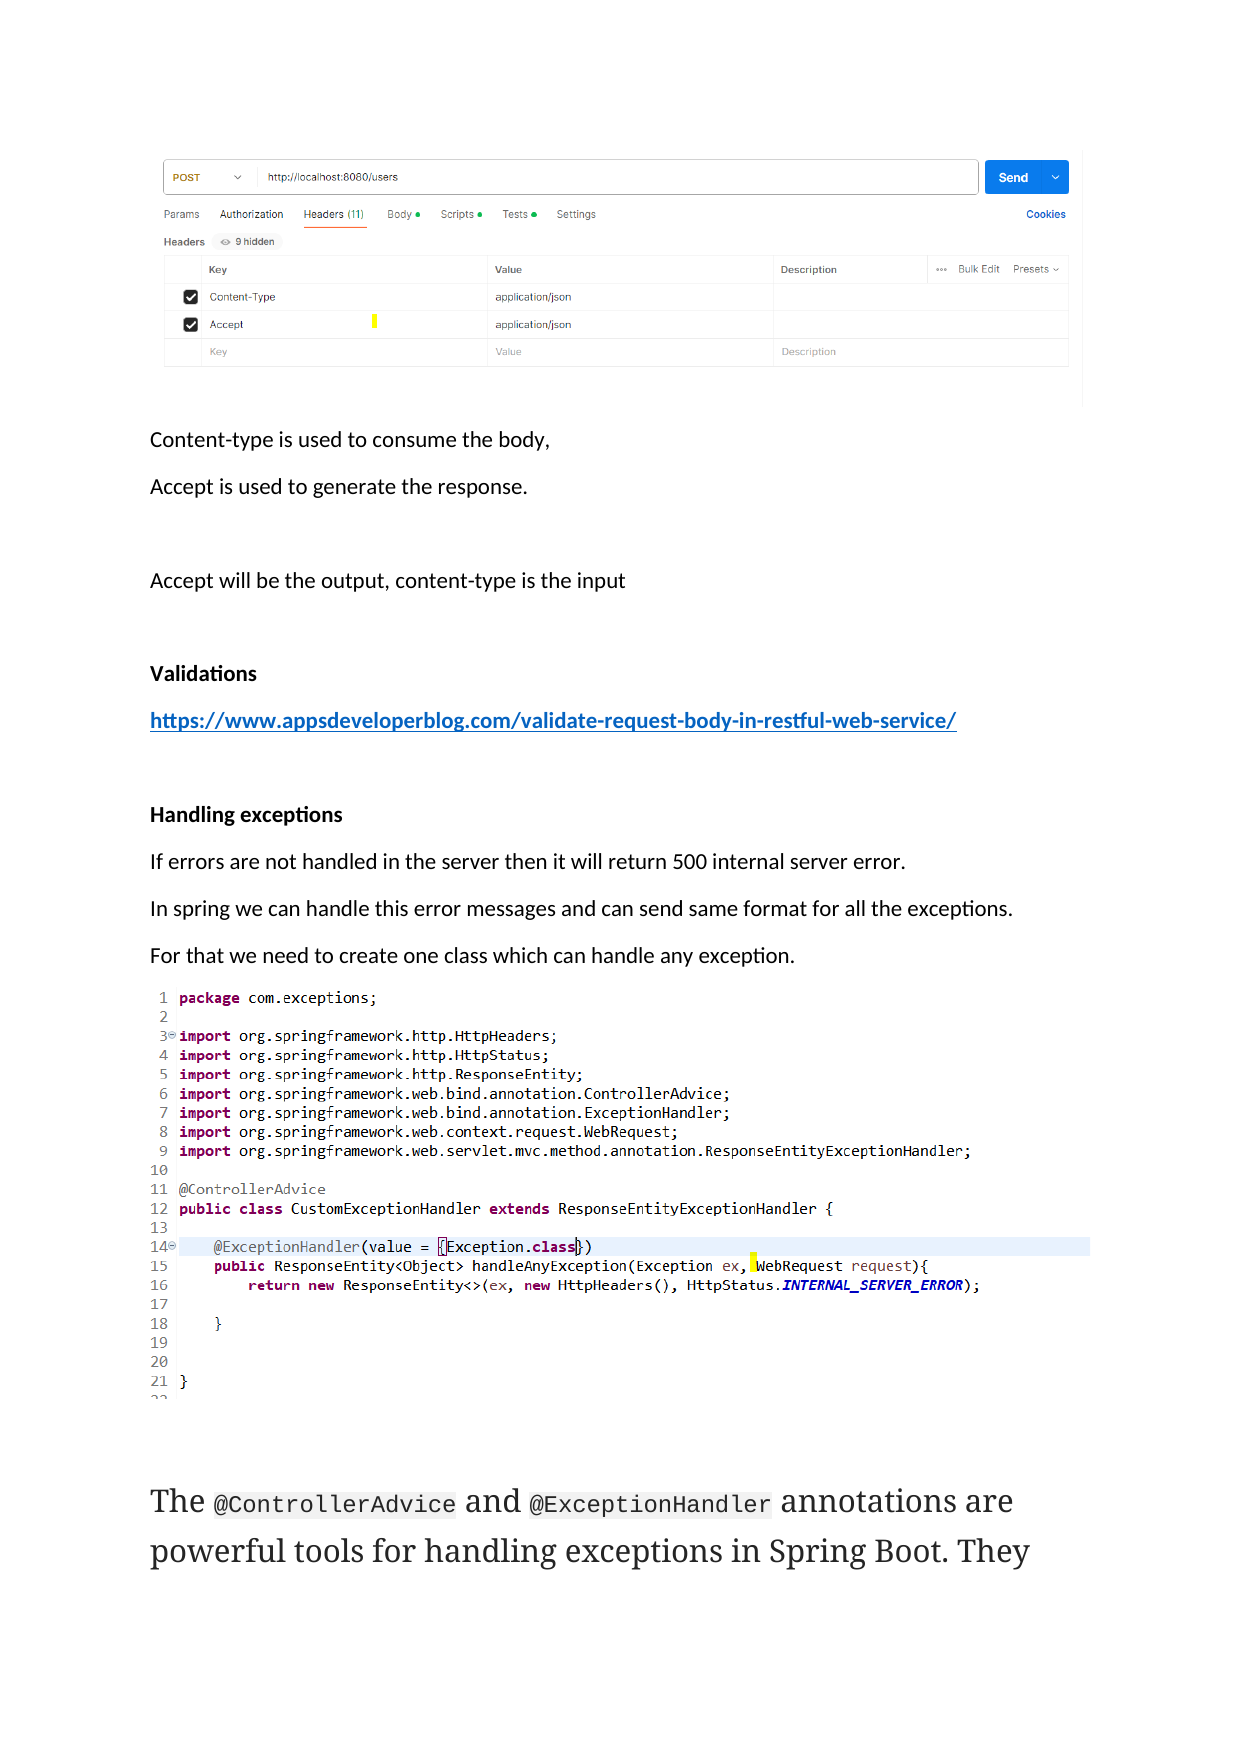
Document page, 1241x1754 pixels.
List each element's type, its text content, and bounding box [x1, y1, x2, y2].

picture [150, 150, 1091, 407]
text For that we need to create one class which can handle any exception. [150, 941, 1090, 969]
text Validations [150, 659, 1090, 687]
text Handling exceptions [150, 800, 1090, 828]
text https://www.appsdeveloperblog.com/validate-request-body-in-restful-web-service/ [150, 706, 1090, 734]
picture [150, 987, 1091, 1399]
text Accept is used to generate the response. [150, 472, 1090, 500]
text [150, 1471, 1090, 1571]
text If errors are not handled in the server then it will return 500 internal server error. [150, 847, 1090, 875]
text Content-type is used to consume the body, [150, 425, 1090, 453]
text Accept will be the output, content-type is the input [150, 566, 1090, 594]
text In spring we can handle this error messages and can send same format for all the exceptions. [150, 894, 1090, 922]
